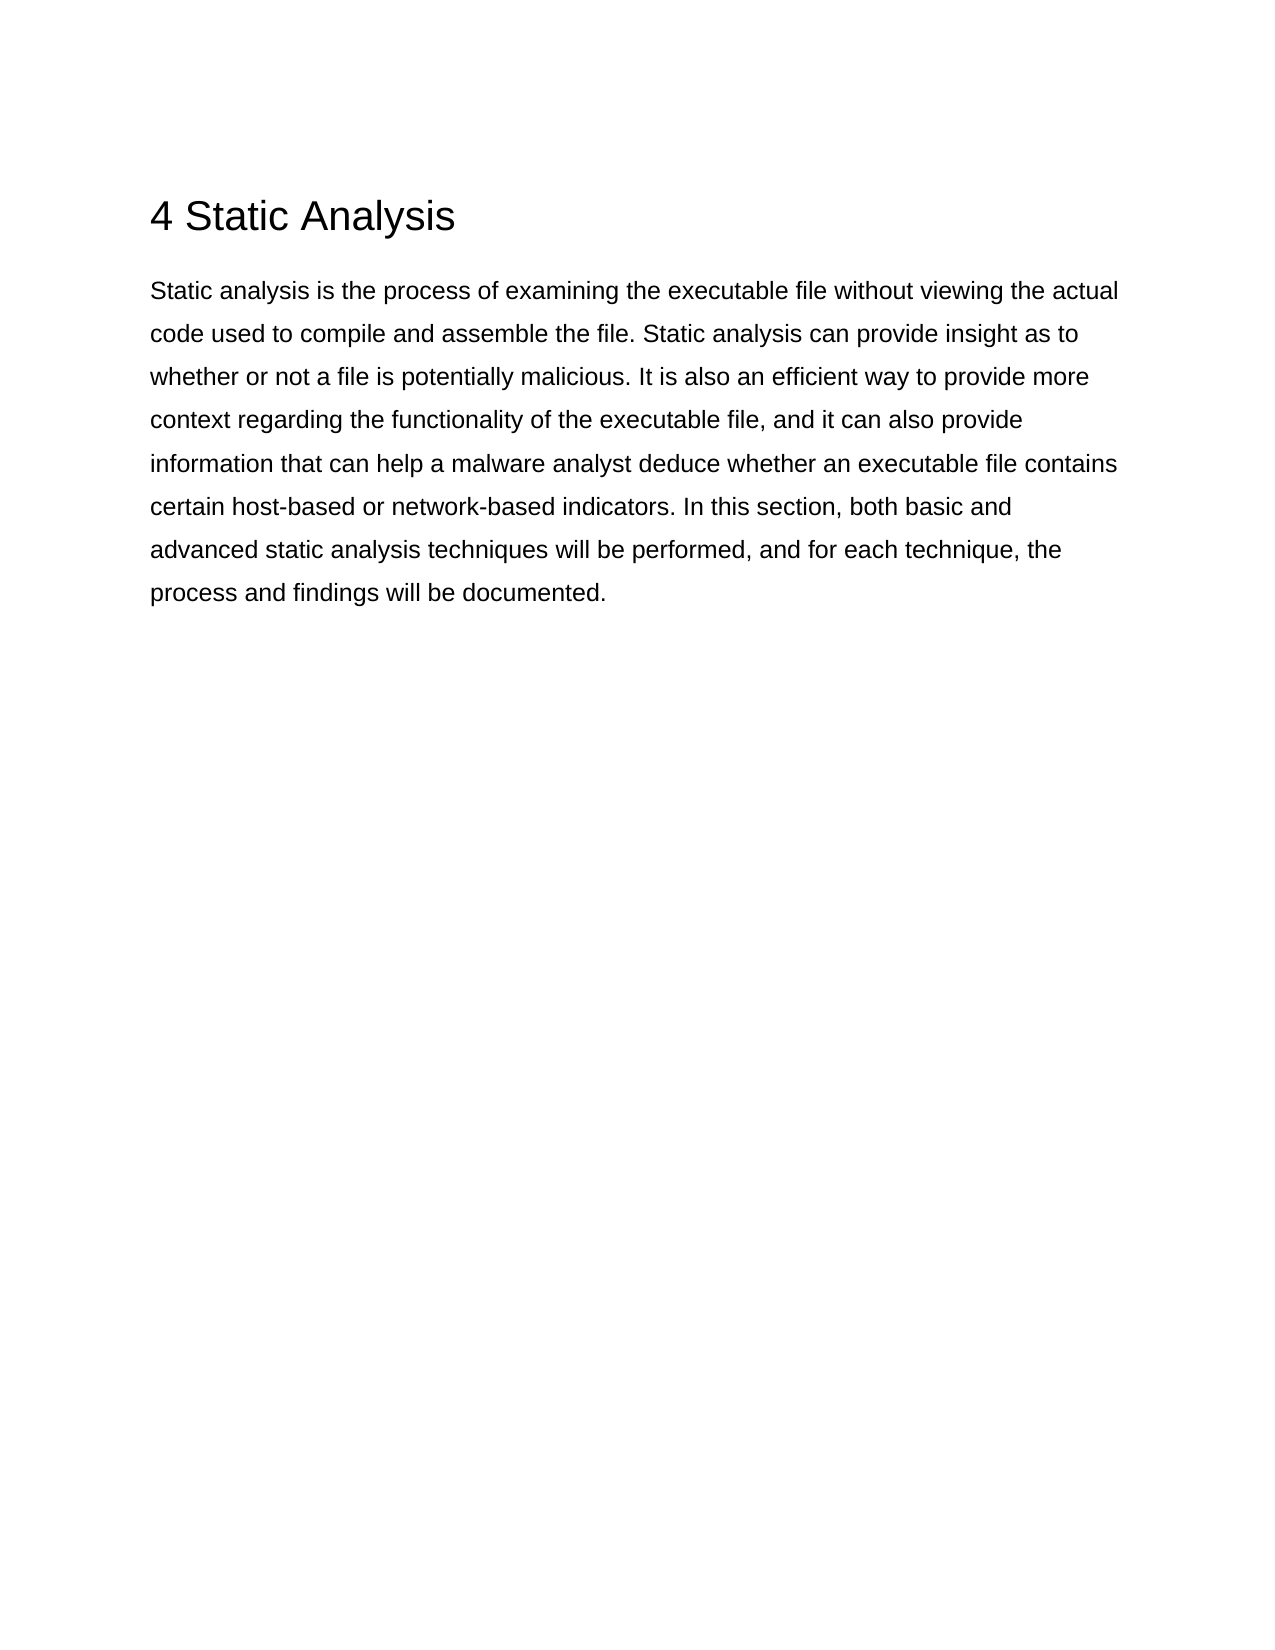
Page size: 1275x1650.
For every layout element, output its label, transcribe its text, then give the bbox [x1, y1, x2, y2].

text Static analysis is the process of examining the executable file without viewing the actual code used to compile and assemble the file. Static analysis can provide insight as to whether or not a file is potentially malicious. It is also an efficient way to provide more context regarding the functionality of the executable file, and it can also provide information that can help a malware analyst deduce whether an executable file contains certain host-based or network-based indicators. In this section, both basic and advanced static analysis techniques will be performed, and for each technique, the process and findings will be documented. [150, 276, 1125, 607]
subtitle 4 Static Analysis [150, 192, 1125, 239]
